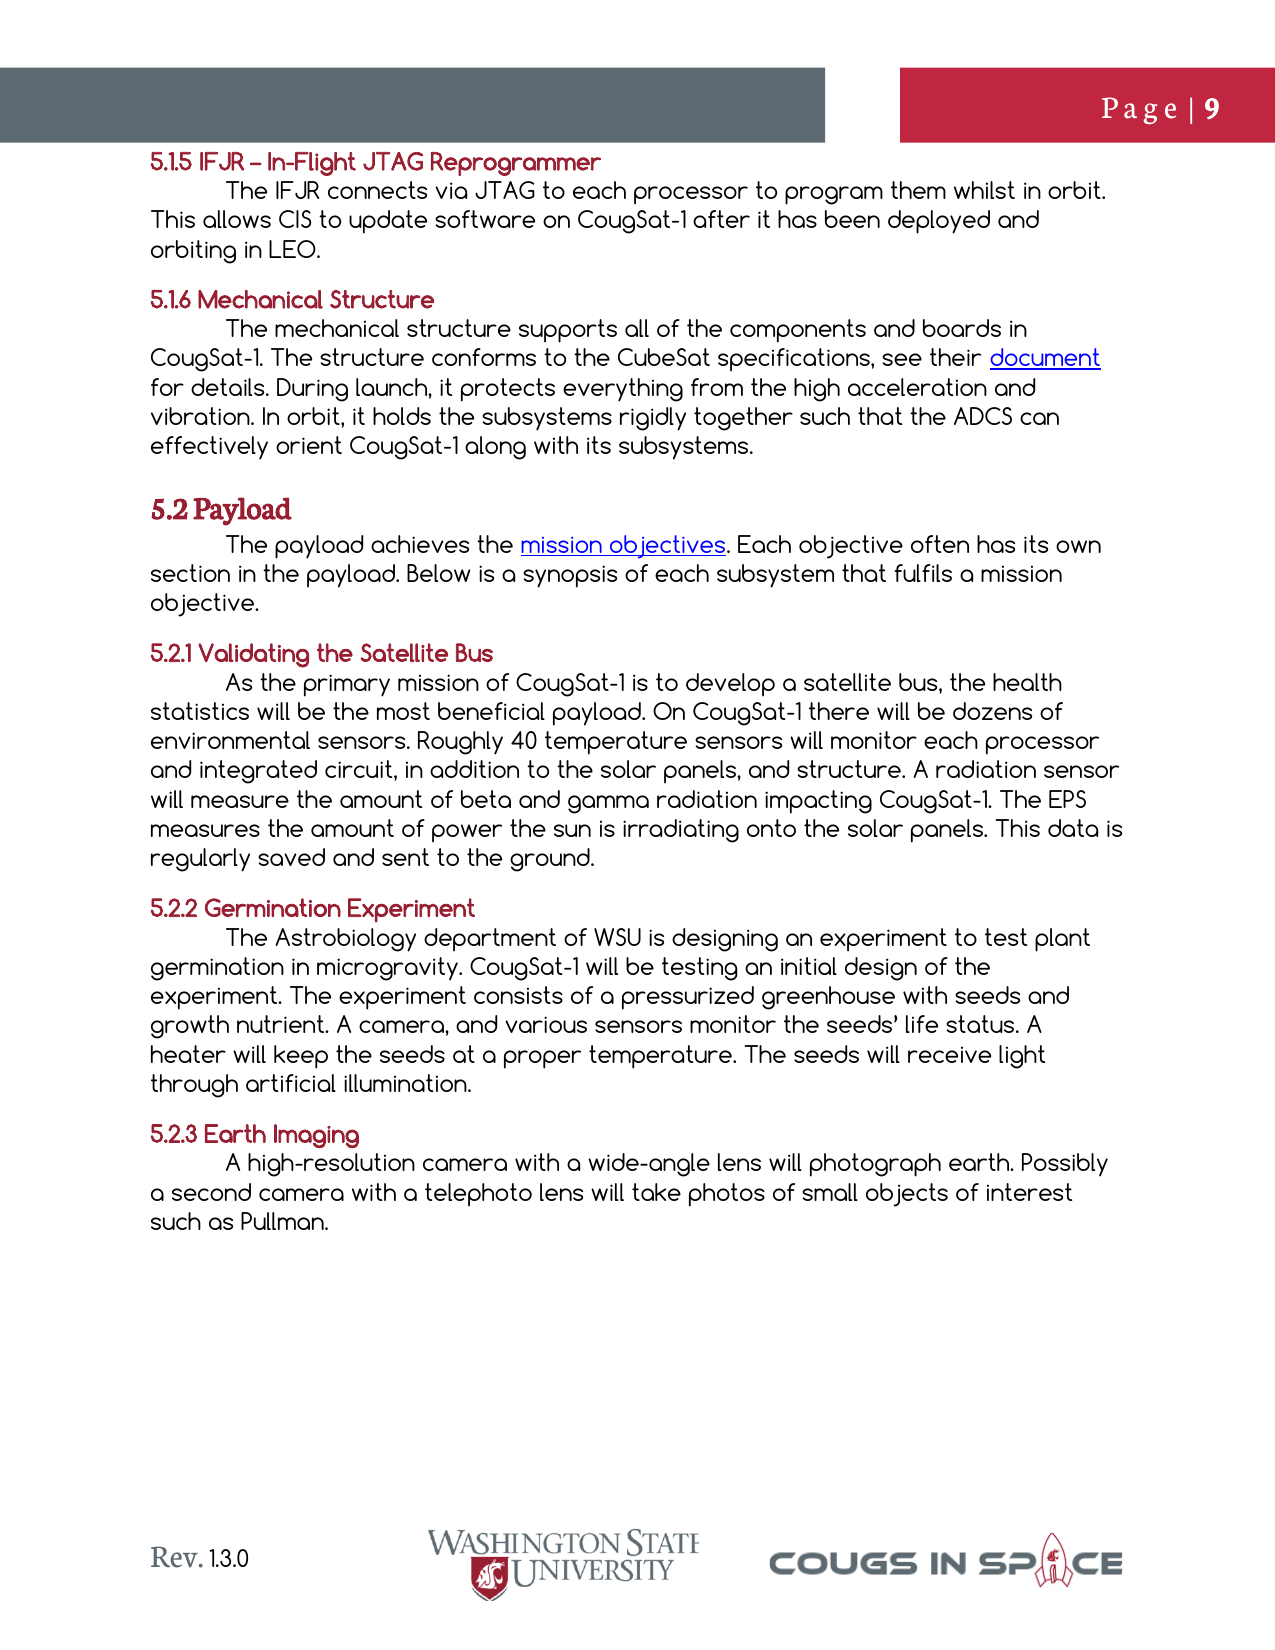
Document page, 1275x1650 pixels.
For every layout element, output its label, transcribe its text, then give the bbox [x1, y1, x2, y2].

text The IFJR connects via JTAG to each processor to program them whilst in orbit. This allows CIS to update software on CougSat-1 after it has been deployed and orbiting in LEO. [150, 179, 1125, 263]
subtitle 5.1.6 Mechanical Structure [150, 288, 1125, 313]
subtitle 5.2.2 Germination Experiment [150, 896, 1125, 922]
text The mechanical structure supports all of the components and boards in CougSat-1. The structure conforms to the CubeSat specifications, see their document for details. During launch, it protects everything from the high acceleration and vibration. In orbit, it holds the subsystems rigidly together such that the ADCS can effectively orient CougSat-1 along with its subsystems. [150, 317, 1125, 460]
picture [426, 1528, 699, 1601]
picture [769, 1532, 1123, 1589]
subtitle 5.2.1 Validating the Satellite Bus [150, 641, 1125, 667]
subtitle 5.1.5 IFJR – In-Flight JTAG Reprogrammer [150, 150, 1125, 176]
text The payload achieves the mission objectives. Each objective often has its own section in the payload. Below is a synopsis of each subsystem that fulfils a mission objective. [150, 533, 1125, 617]
text A high-resolution camera with a wide-angle lens will photograph earth. Possibly a second camera with a telephoto lens will take photos of small objects of interest such as Pullman. [150, 1151, 1125, 1236]
subtitle 5.2.3 Earth Imaging [150, 1122, 1125, 1148]
text As the primary mission of CougSat-1 is to develop a satellite bus, the health statistics will be the most beneficial payload. On CougSat-1 there will be dozens of environmental sensors. Roughly 40 temperature sensors will monitor each processor and integrated circuit, in addition to the solar panels, and structure. A radiation sensor will measure the amount of beta and gamma radiation impacting CougSat-1. The EPS measures the amount of power the sun is irradiating onto the solar panels. This data is regularly saved and sent to the ground. [150, 671, 1125, 872]
text The Astrobiology department of WSU is designing an experiment to test plant germination in microgravity. CougSat-1 will be testing an initial design of the experiment. The experiment consists of a pressurized greenhouse with seeds and growth nutrient. A camera, and various sensors monitor the seeds’ life status. A heater will keep the seeds at a proper temperature. The seeds will receive light through artificial illumination. [150, 926, 1125, 1098]
subtitle 5.2 Payload [150, 484, 1125, 527]
